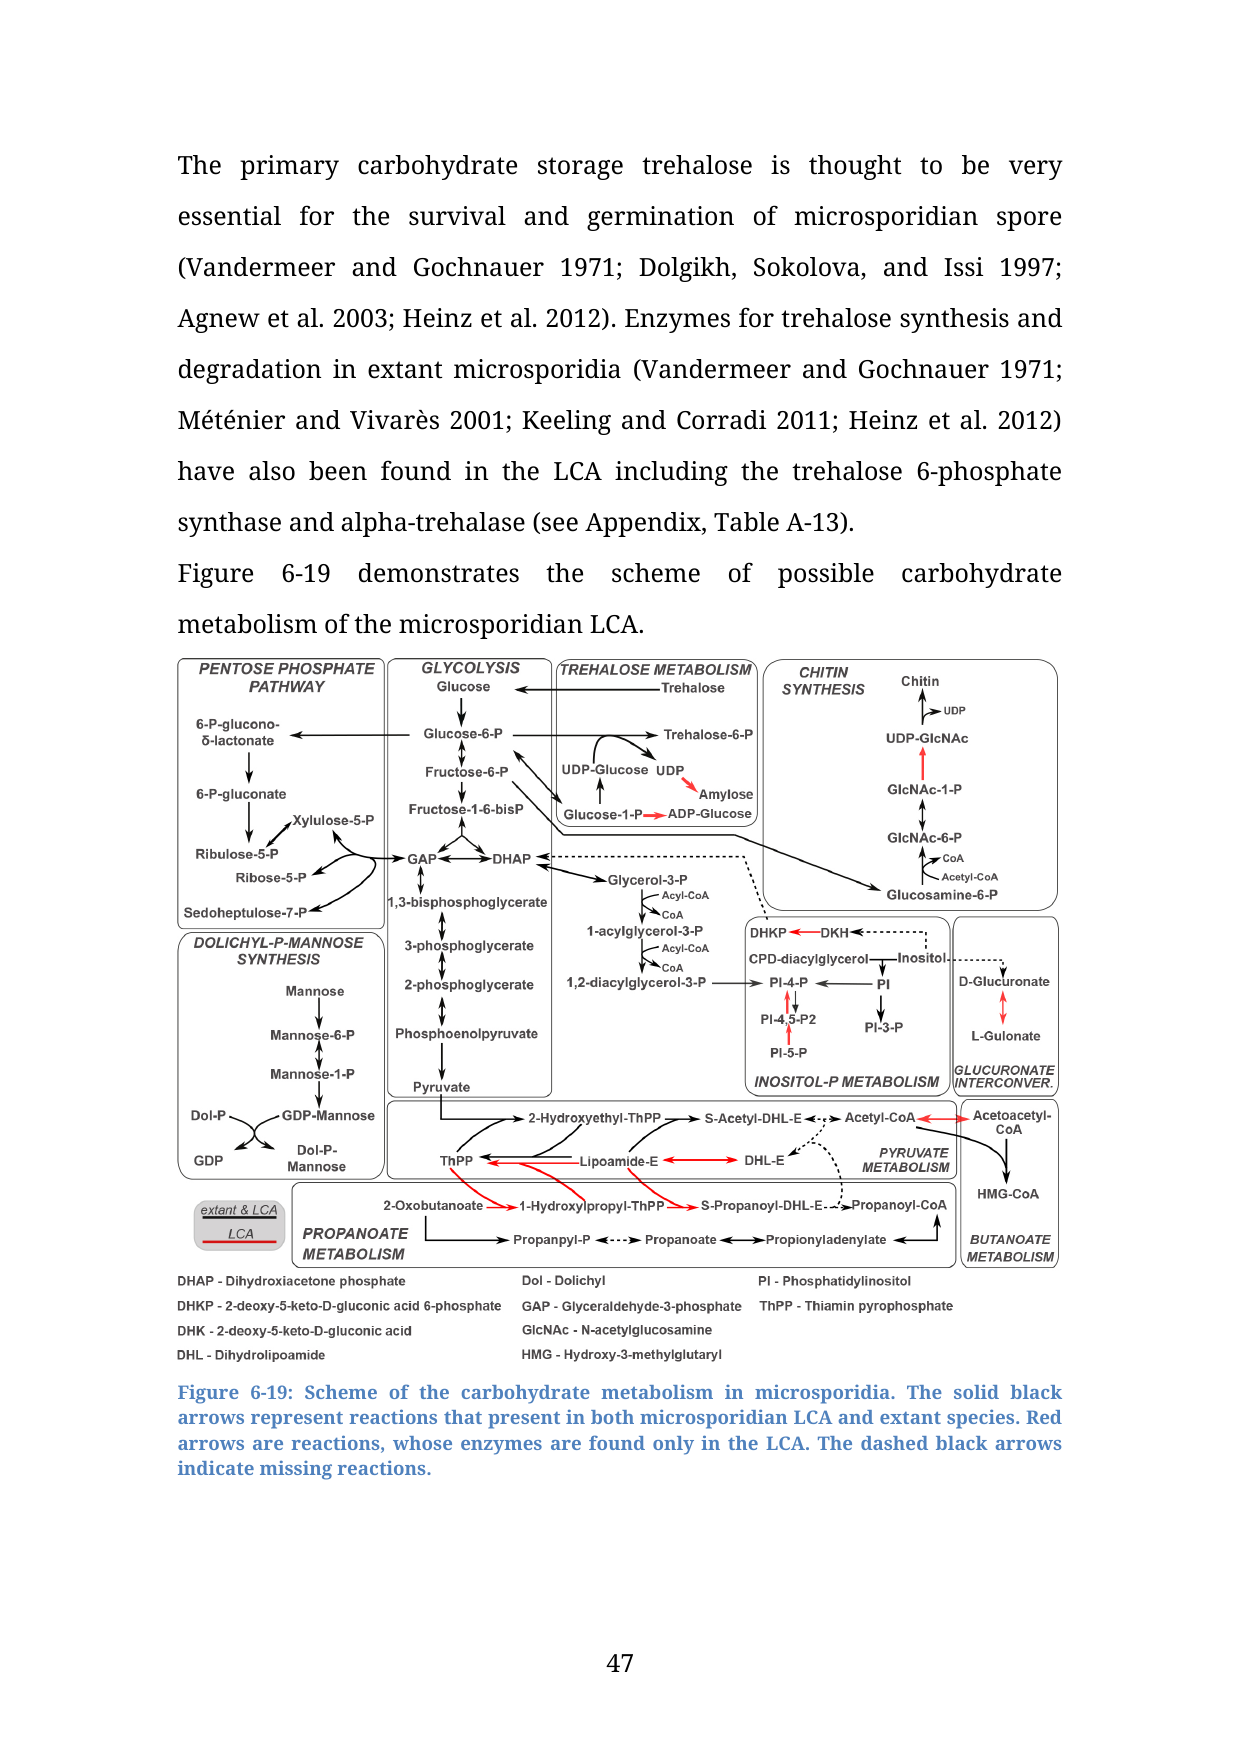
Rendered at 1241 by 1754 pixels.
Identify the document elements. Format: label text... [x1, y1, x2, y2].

picture [177, 658, 1059, 1362]
